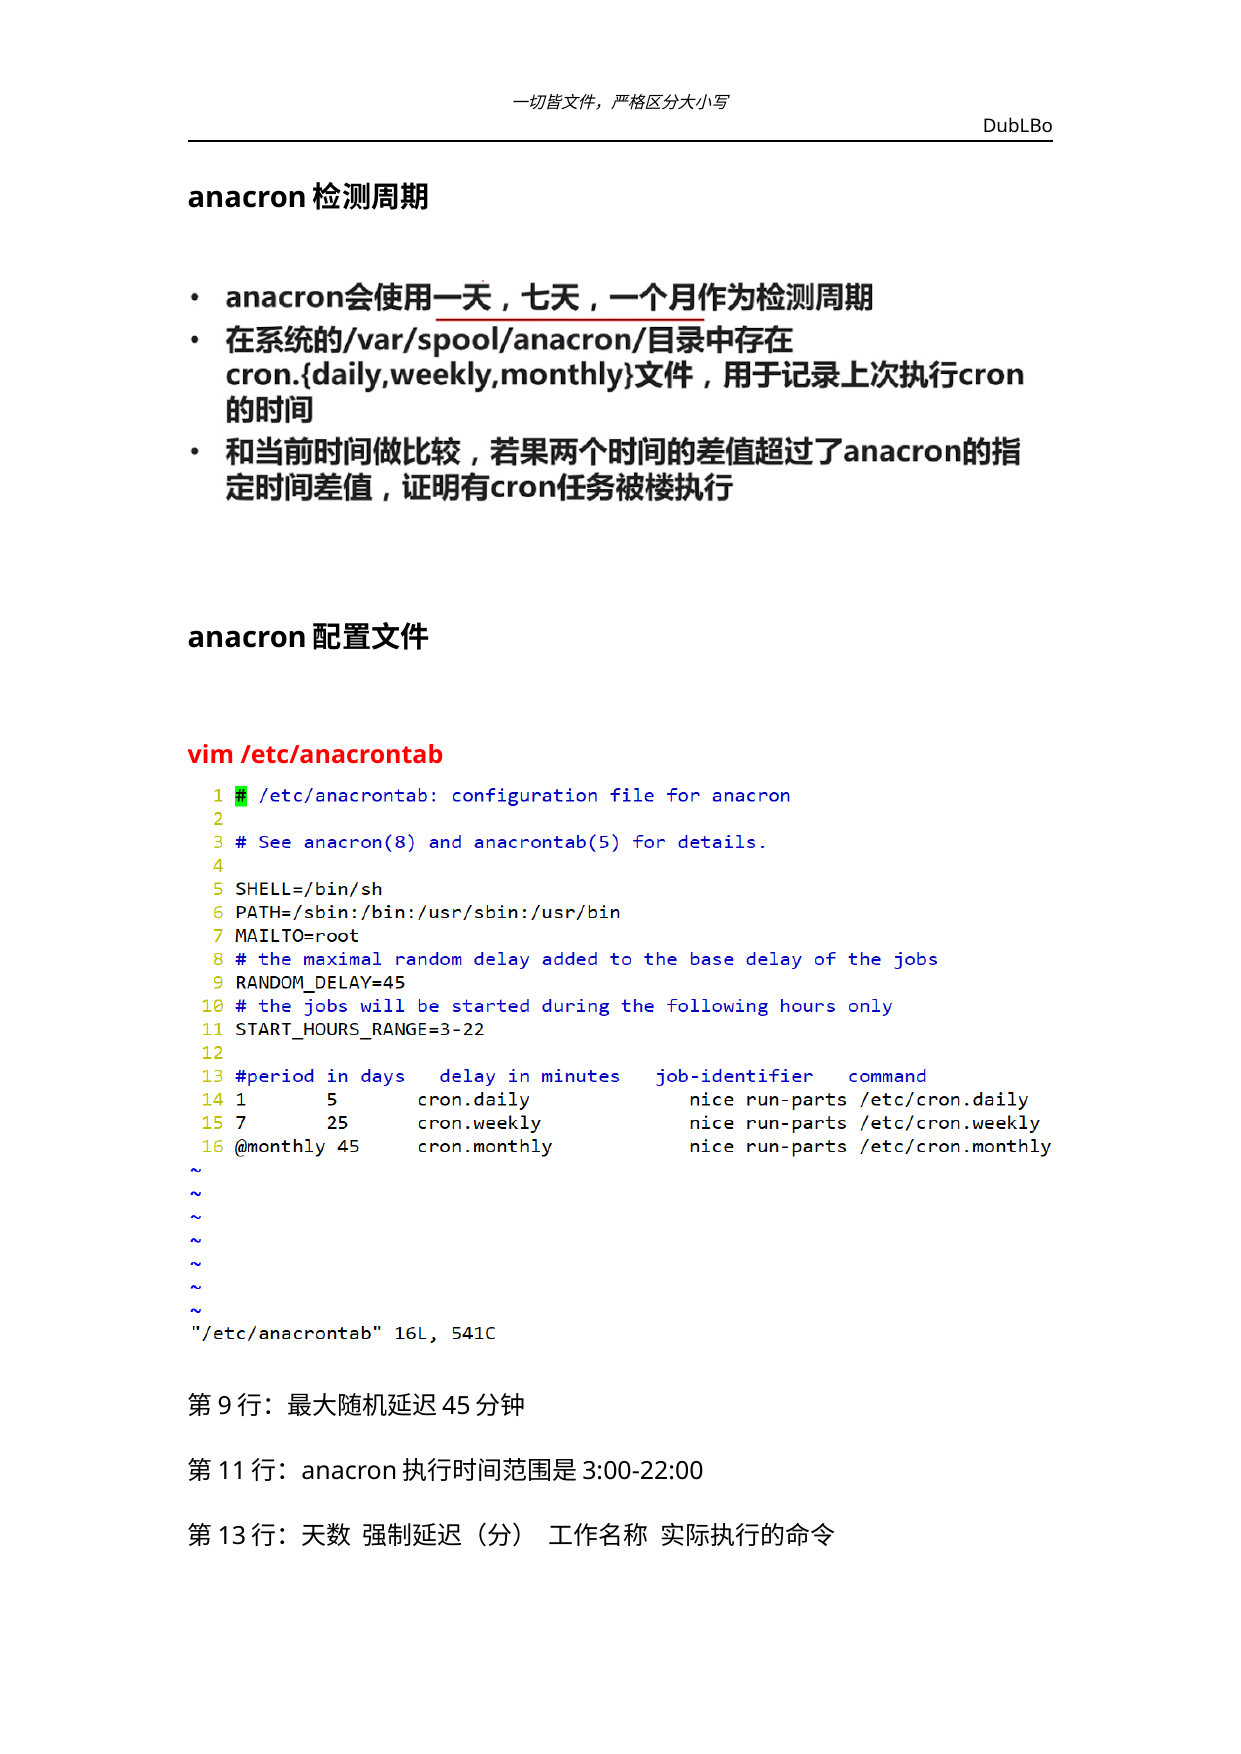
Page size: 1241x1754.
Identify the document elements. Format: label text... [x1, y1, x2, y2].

picture [187, 280, 1028, 503]
subtitle anacron配置文件 [187, 602, 1053, 667]
subtitle anacron检测周期 [187, 162, 1053, 227]
text vim /etc/anacrontab [187, 721, 1053, 786]
picture [187, 786, 1054, 1344]
text 第11行：anacron执行时间范围是3:00-22:00 [187, 1436, 1053, 1501]
text 第9行：最大随机延迟45分钟 [187, 1371, 1053, 1436]
text 第13行：天数 强制延迟（分） 工作名称 实际执行的命令 [187, 1501, 1053, 1566]
